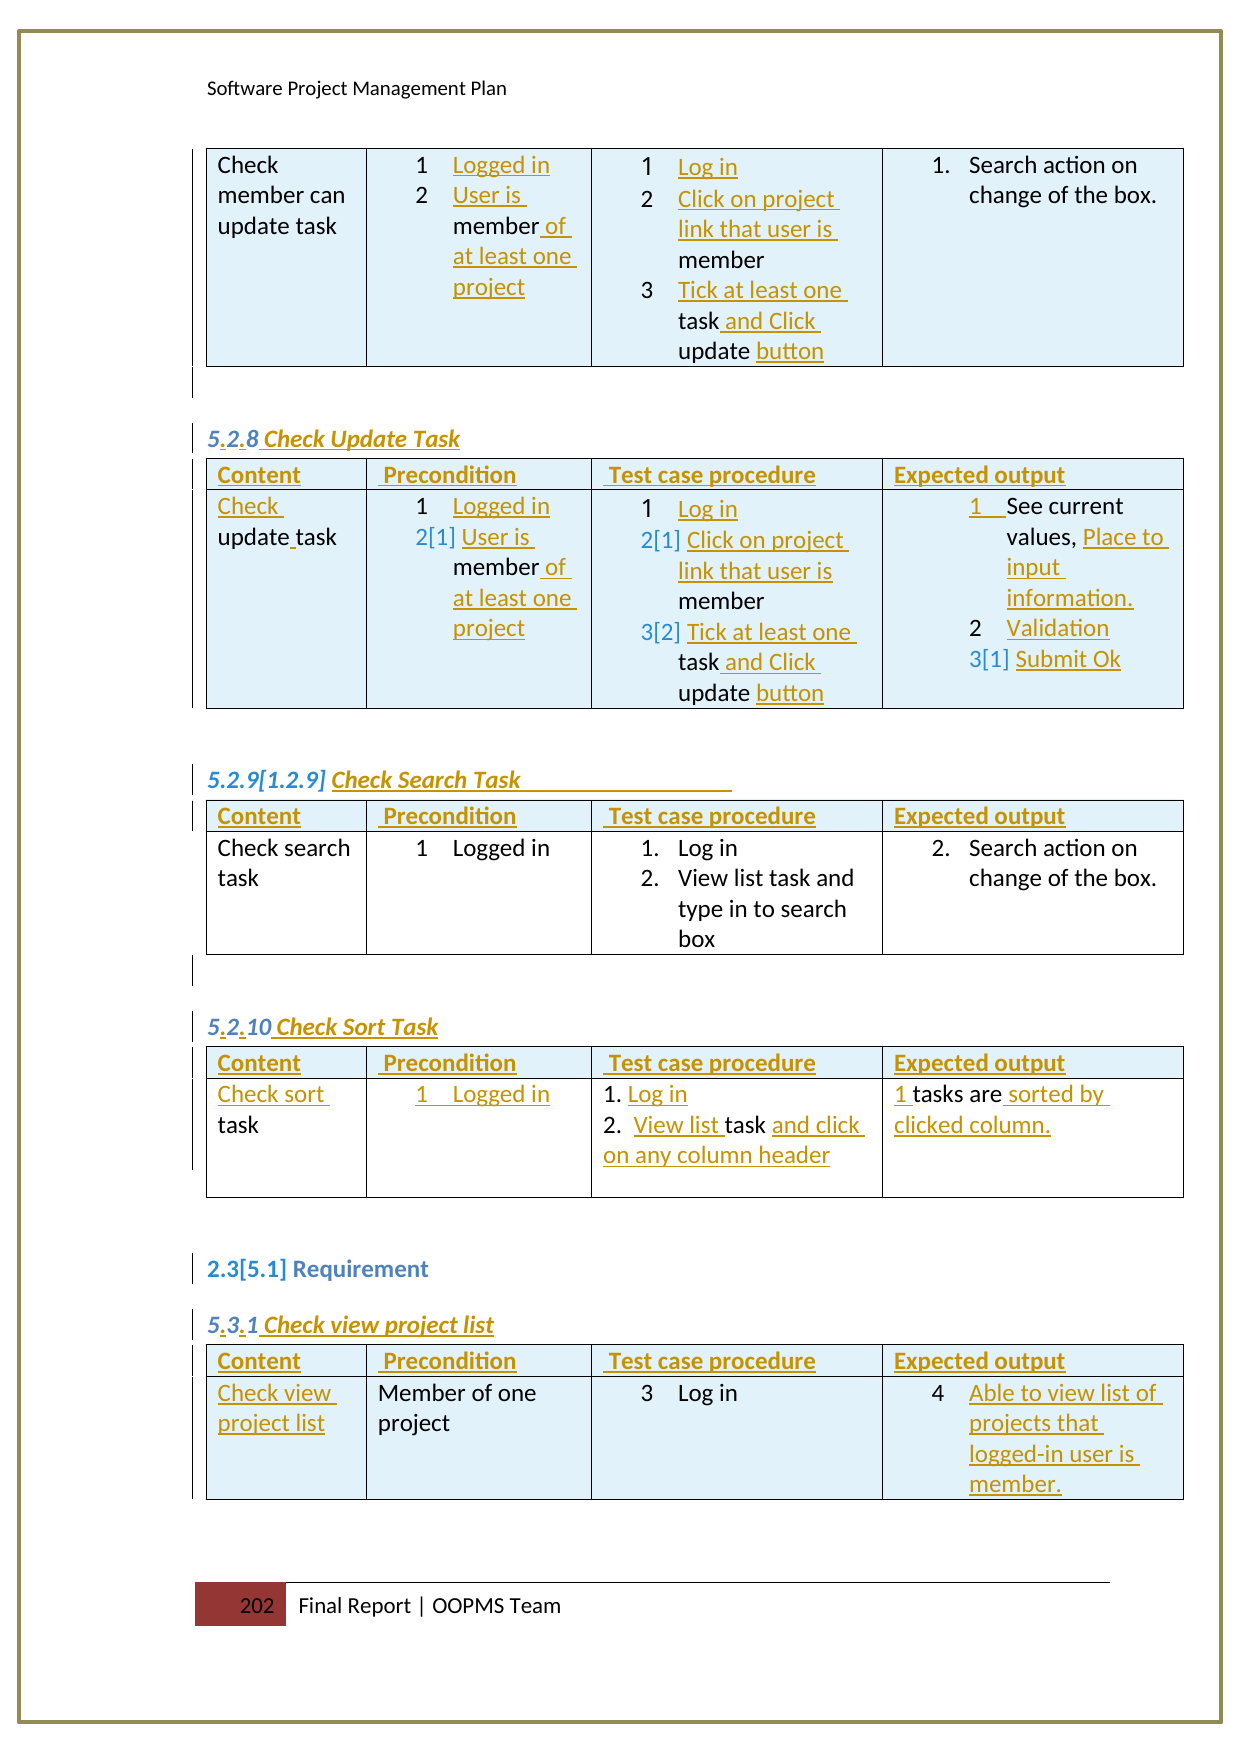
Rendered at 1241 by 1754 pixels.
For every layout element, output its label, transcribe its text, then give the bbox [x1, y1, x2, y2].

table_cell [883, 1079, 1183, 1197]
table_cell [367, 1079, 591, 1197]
subtitle Requirement [207, 1253, 1122, 1284]
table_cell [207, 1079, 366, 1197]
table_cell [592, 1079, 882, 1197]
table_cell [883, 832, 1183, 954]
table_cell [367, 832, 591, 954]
subtitle 528 [207, 423, 1122, 453]
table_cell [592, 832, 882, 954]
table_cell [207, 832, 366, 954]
subtitle 531 [207, 1309, 1122, 1340]
subtitle 5210 [207, 1011, 1122, 1042]
